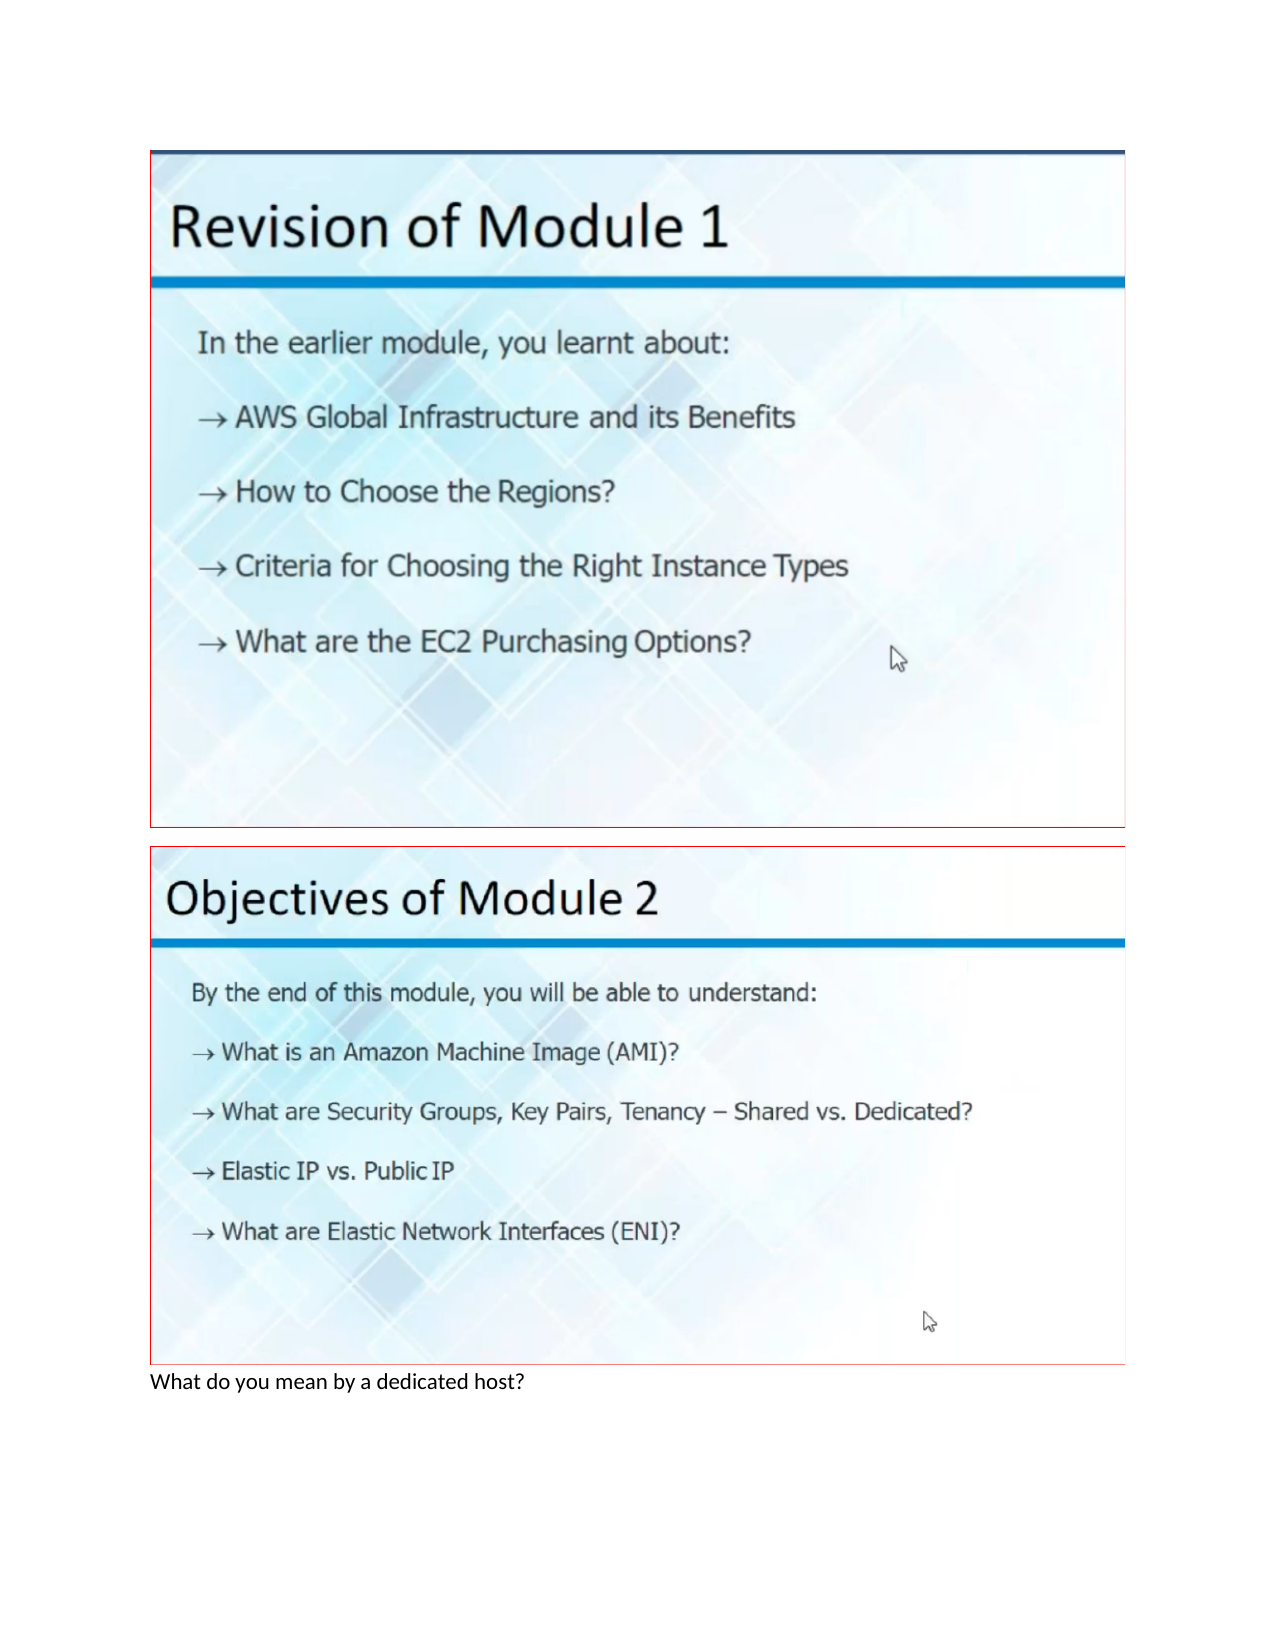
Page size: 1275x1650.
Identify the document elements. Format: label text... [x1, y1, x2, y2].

picture [150, 287, 1125, 828]
picture [150, 947, 1125, 1365]
picture [150, 150, 1125, 284]
picture [150, 846, 1125, 942]
text What do you mean by a dedicated host? [150, 1365, 1125, 1395]
